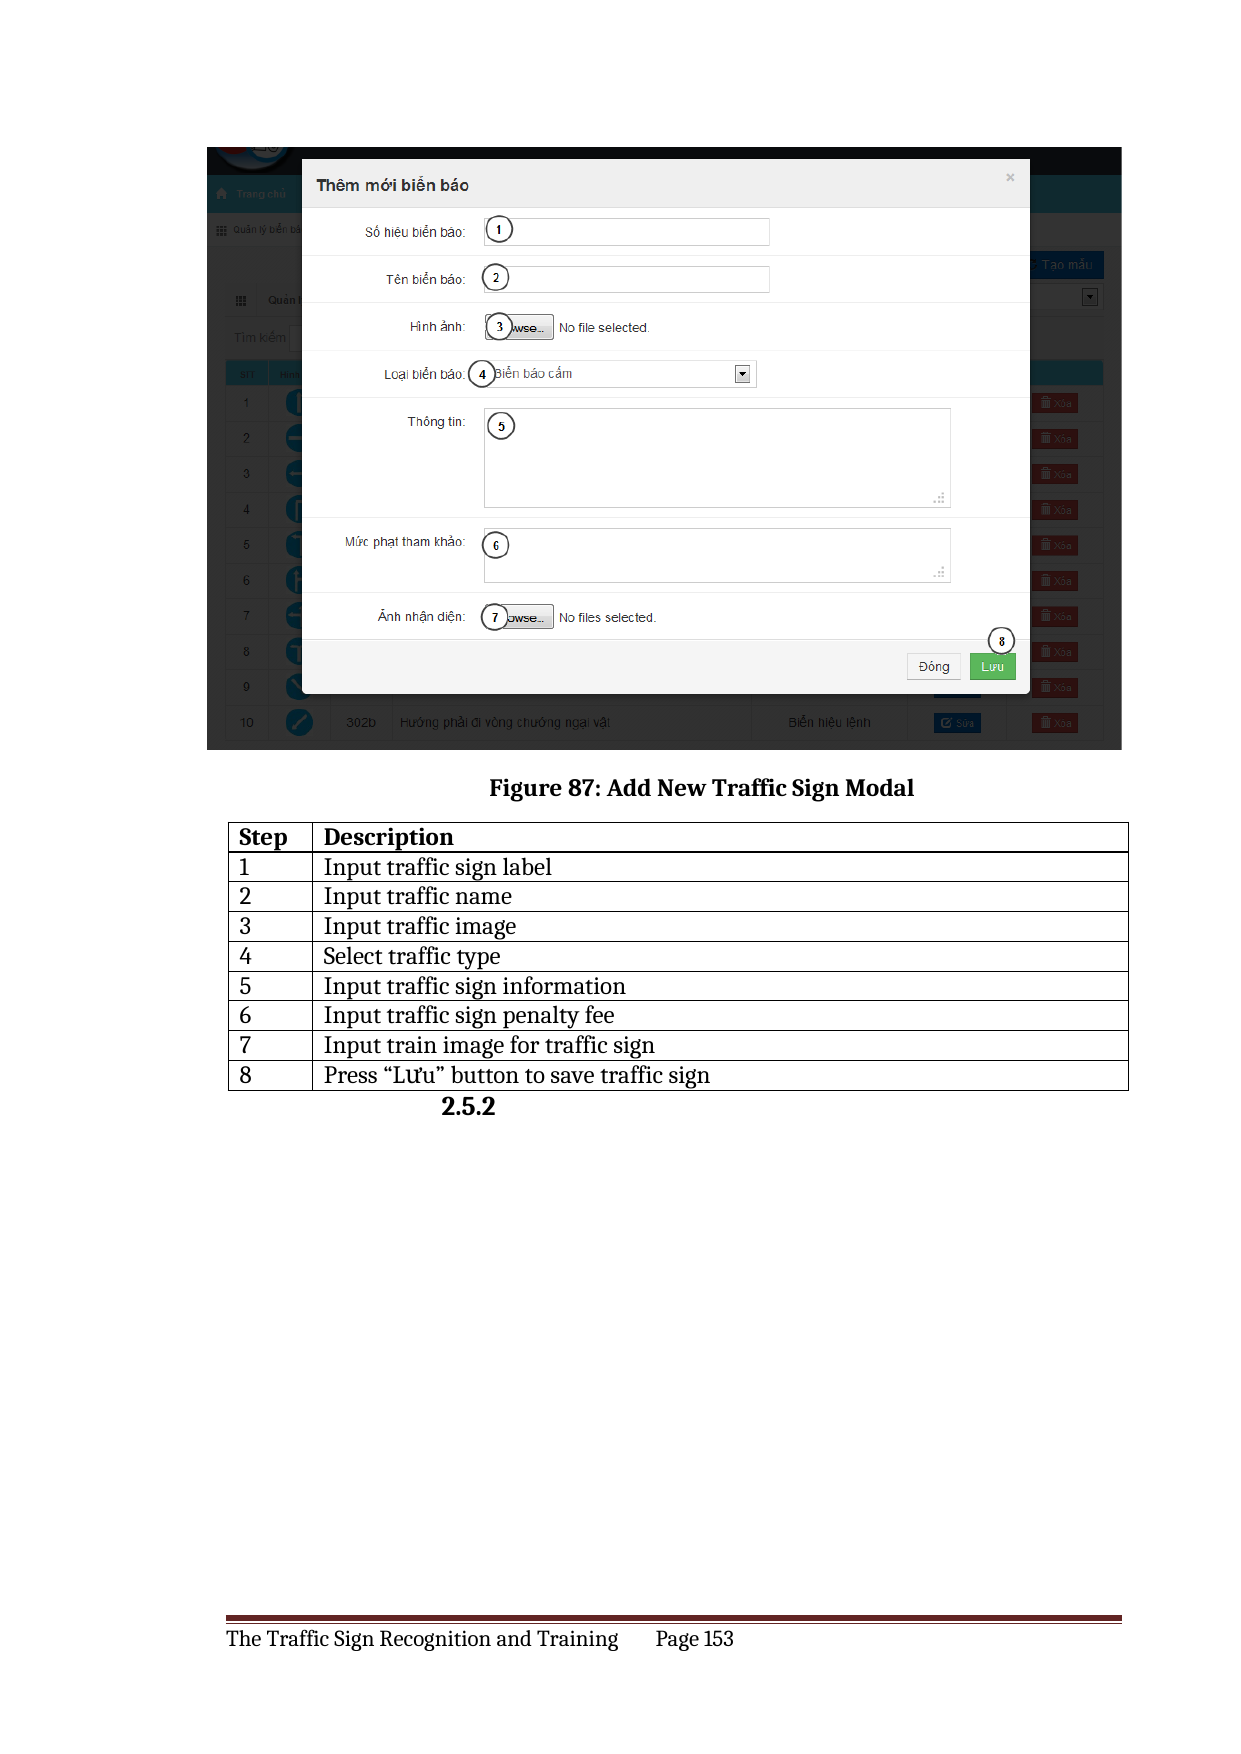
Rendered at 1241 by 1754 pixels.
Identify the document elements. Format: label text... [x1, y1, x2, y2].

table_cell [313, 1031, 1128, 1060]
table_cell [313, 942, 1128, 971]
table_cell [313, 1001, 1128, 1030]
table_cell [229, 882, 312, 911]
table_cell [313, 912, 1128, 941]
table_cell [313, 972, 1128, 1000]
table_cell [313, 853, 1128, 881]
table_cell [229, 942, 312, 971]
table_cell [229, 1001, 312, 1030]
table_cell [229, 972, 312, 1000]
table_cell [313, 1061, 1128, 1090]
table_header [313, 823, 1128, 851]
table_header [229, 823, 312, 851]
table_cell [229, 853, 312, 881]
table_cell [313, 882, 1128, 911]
list Figure 87: Add New Traffic Sign Modal [282, 774, 1122, 803]
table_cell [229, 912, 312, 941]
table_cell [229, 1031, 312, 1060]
picture [207, 147, 1122, 750]
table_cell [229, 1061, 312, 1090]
